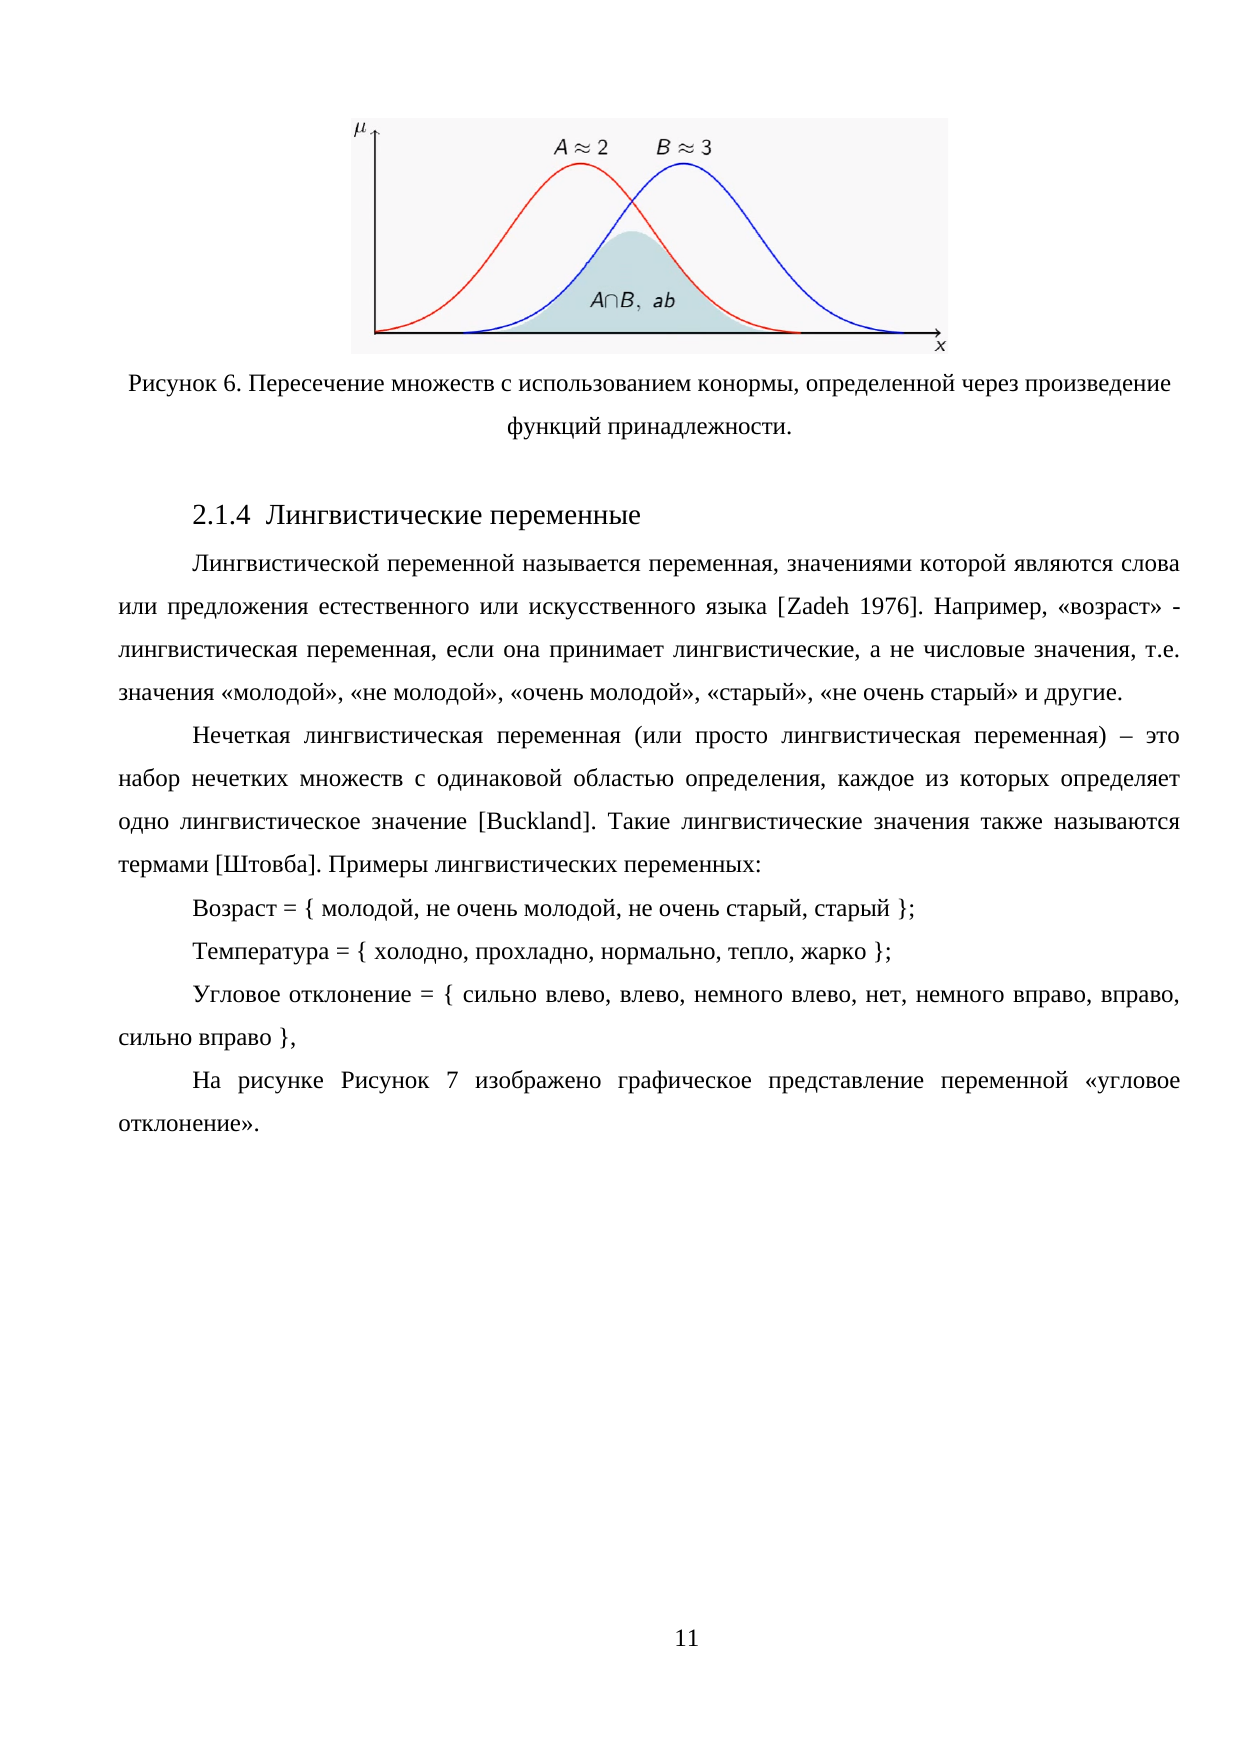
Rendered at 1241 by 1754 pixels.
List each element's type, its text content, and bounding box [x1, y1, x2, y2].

text Лингвистической переменной называется переменная, значениями которой являются слова или предложения естественного или искусственного языка [Zadeh 1976]. Например, «возраст» - лингвистическая переменная, если она принимает лингвистические, а не числовые значения, т.е. значения «молодой», «не молодой», «очень молодой», «старый», «не очень старый» и другие. [118, 548, 1181, 706]
subtitle Лингвистические переменные [118, 497, 1181, 531]
text На рисунке 7 изображено графическое представление переменной «угловое отклонение». [118, 1065, 1181, 1137]
picture [351, 118, 949, 354]
text Угловое отклонение = { сильно влево, влево, немного влево, нет, немного вправо, вправо, сильно вправо }, [118, 979, 1181, 1051]
text Возраст = { молодой, не очень молодой, не очень старый, старый }; [118, 893, 1181, 921]
text Рисунок 6. Пересечение множеств с использованием конормы, определенной через произведение функций принадлежности. [118, 368, 1181, 440]
text Нечеткая лингвистическая переменная (или просто лингвистическая переменная) – это набор нечетких множеств с одинаковой областью определения, каждое из которых определяет одно лингвистическое значение [Buckland]. Такие лингвистические значения также называются термами [Штовба]. Примеры лингвистических переменных: [118, 720, 1181, 878]
text Температура = { холодно, прохладно, нормально, тепло, жарко }; [118, 936, 1181, 964]
